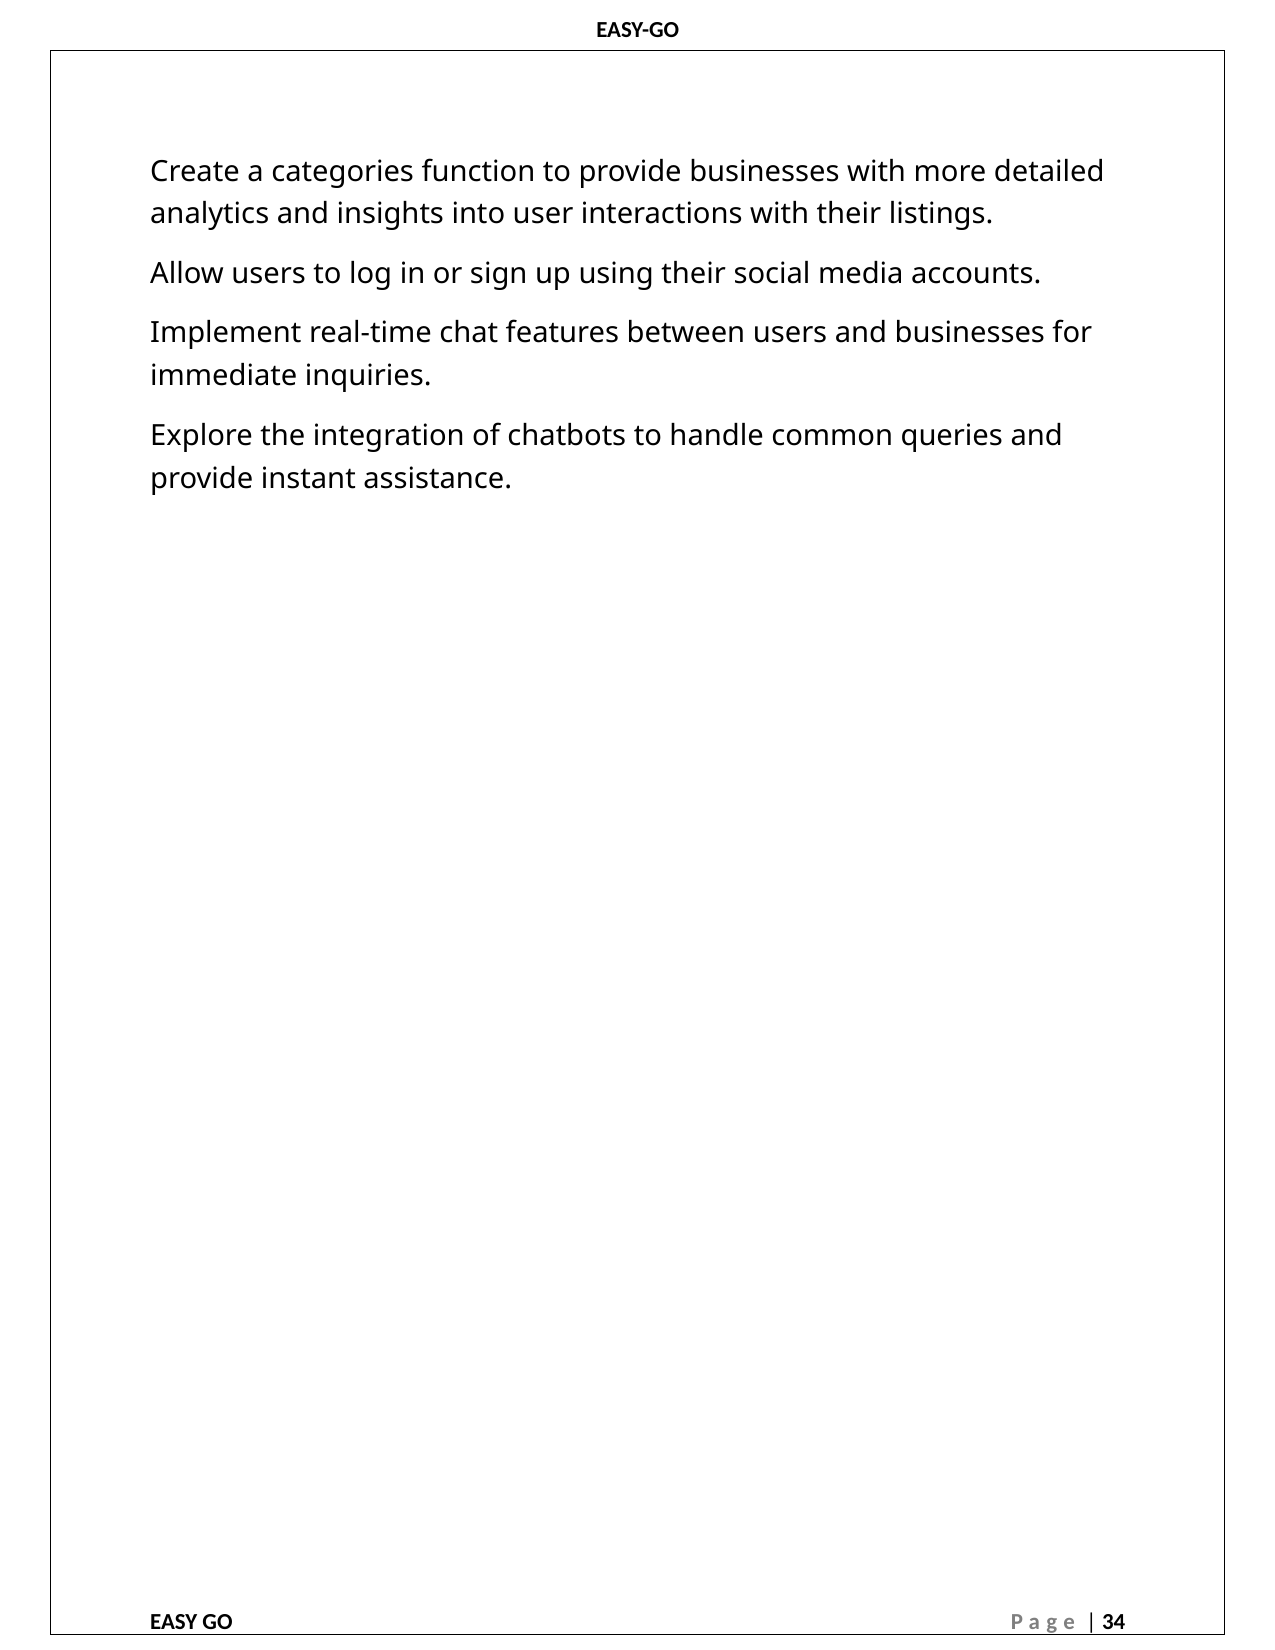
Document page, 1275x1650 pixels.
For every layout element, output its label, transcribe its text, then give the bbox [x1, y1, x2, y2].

text Explore the integration of chatbots to handle common queries and provide instant assistance. [150, 414, 1125, 497]
text Implement real-time chat features between users and businesses for immediate inquiries. [150, 312, 1125, 394]
text Allow users to log in or sign up using their social media accounts. [150, 252, 1125, 292]
text Create a categories function to provide businesses with more detailed analytics and insights into user interactions with their listings. [150, 150, 1125, 232]
